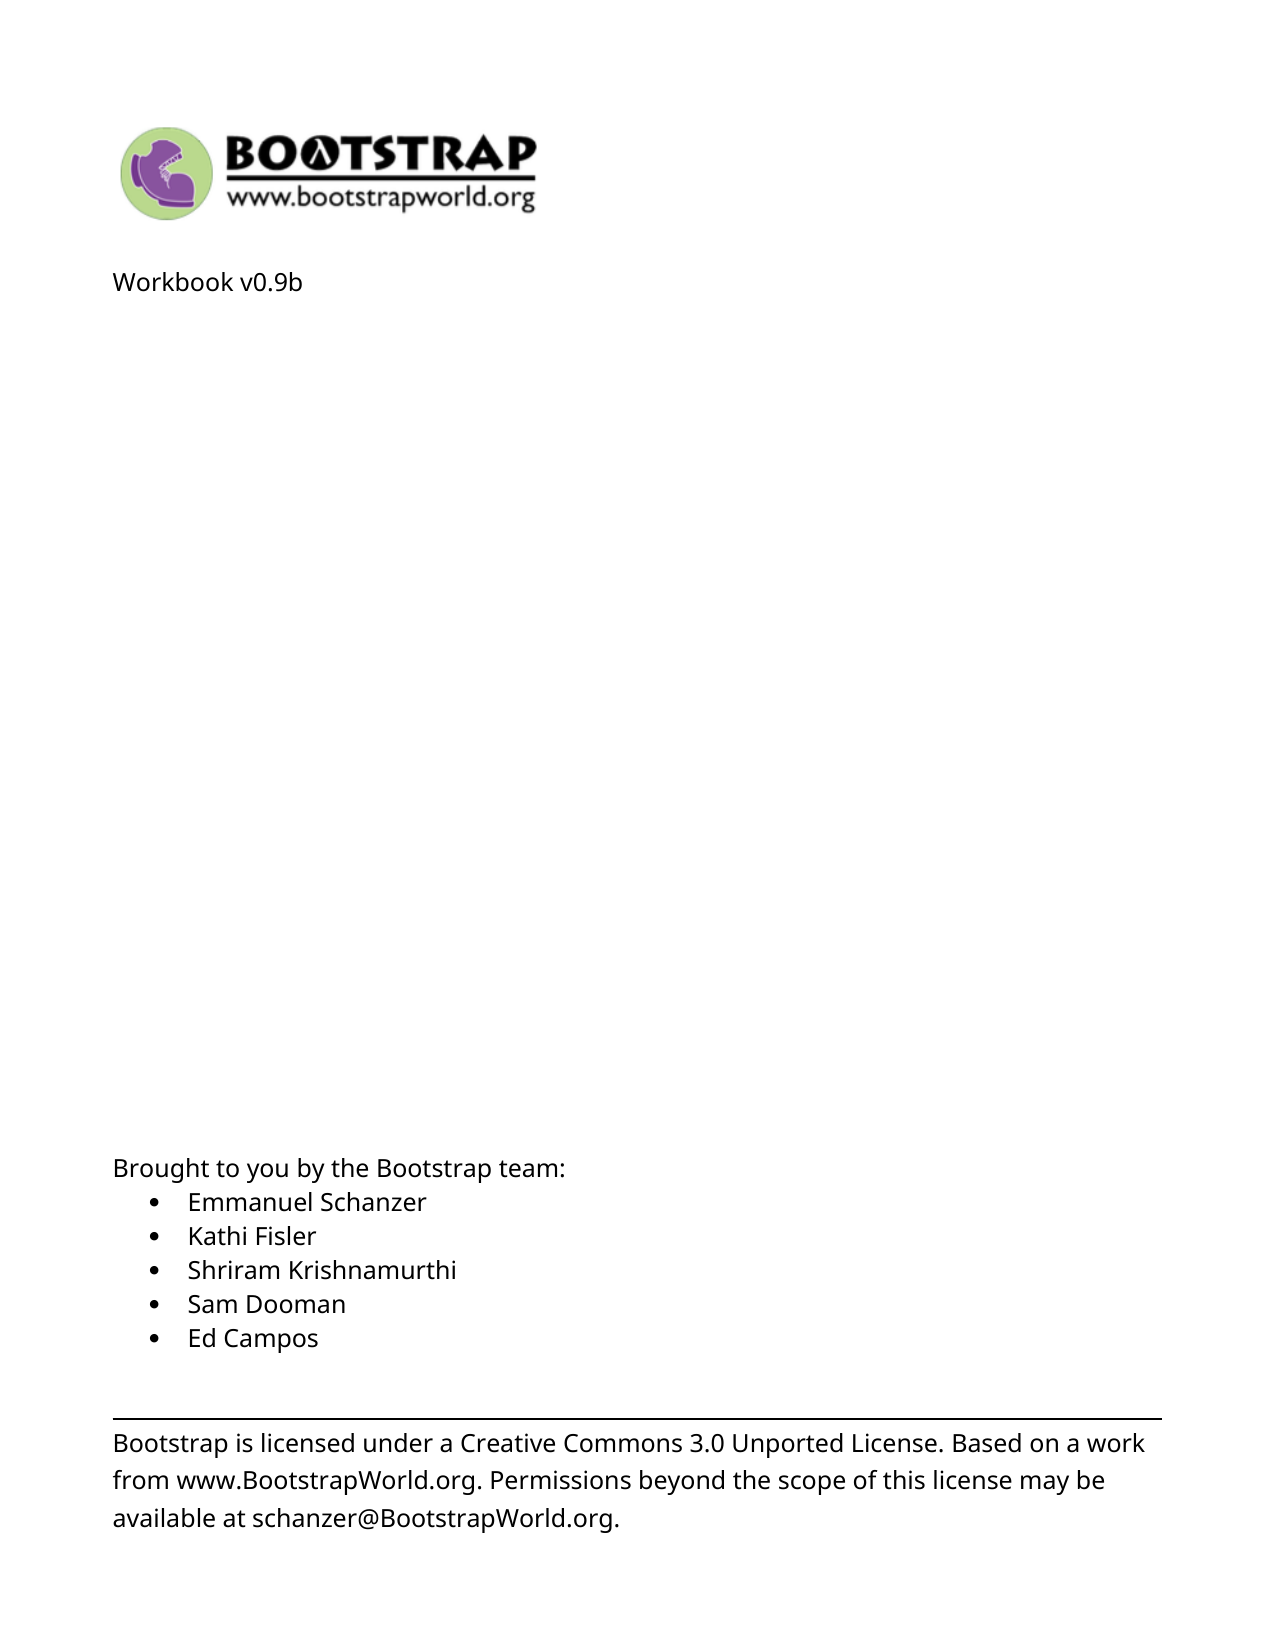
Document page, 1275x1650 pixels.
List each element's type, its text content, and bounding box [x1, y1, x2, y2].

list Sam Dooman [150, 1287, 1162, 1321]
text Workbook v0.9b [112, 265, 1162, 299]
list Kathi Fisler [150, 1219, 1162, 1253]
list Emmanuel Schanzer [150, 1185, 1162, 1219]
text Brought to you by the Bootstrap team: [112, 1151, 1162, 1185]
list Ed Campos [150, 1321, 1162, 1355]
text Bootstrap is licensed under a Creative Commons 3.0 Unported License. Based on a work from www.BootstrapWorld.org. Permissions beyond the scope of this license may be available at schanzer@BootstrapWorld.org. [112, 1419, 1162, 1534]
list Shriram Krishnamurthi [150, 1253, 1162, 1287]
picture [118, 112, 561, 237]
